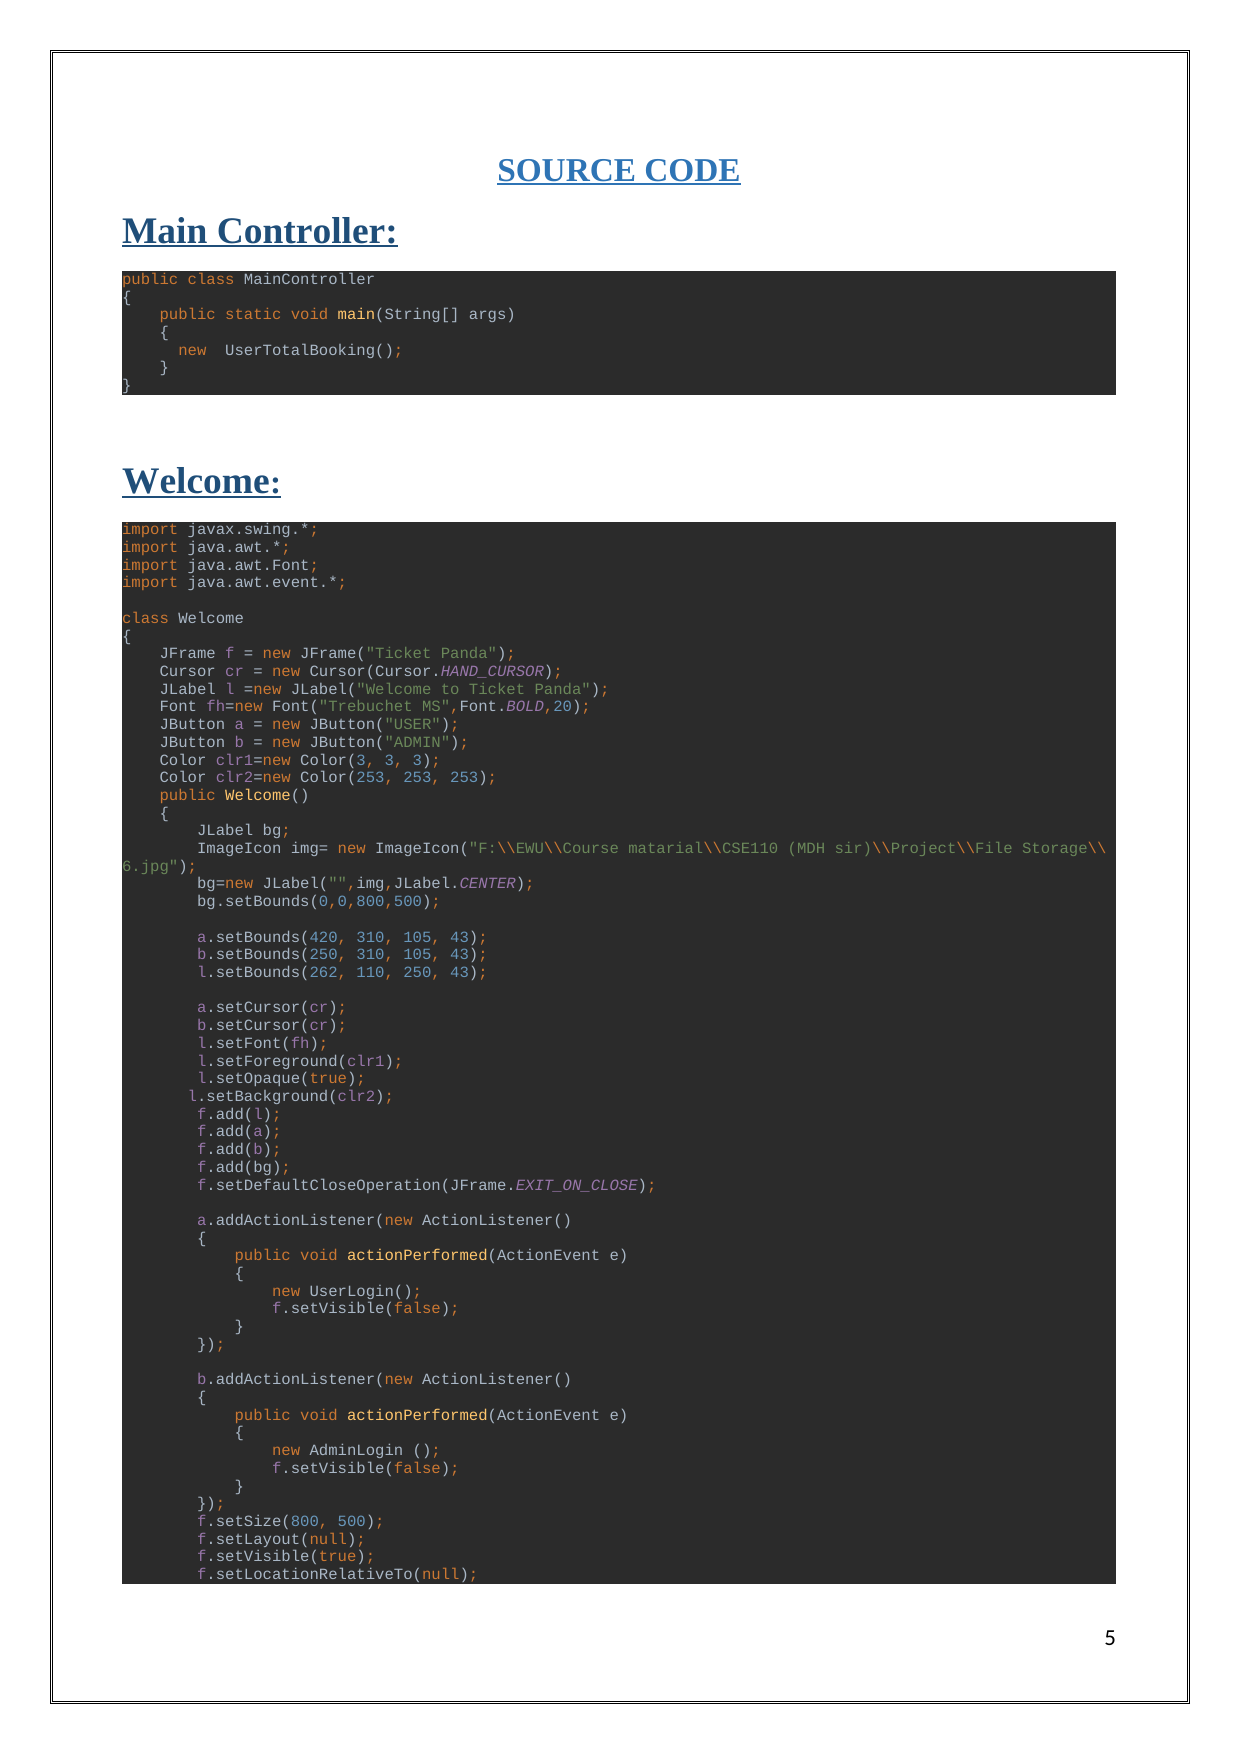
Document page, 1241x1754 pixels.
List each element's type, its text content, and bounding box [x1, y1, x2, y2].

text Welcome: [122, 458, 1116, 502]
text public class MainController { public static void main(String[] args) { new UserTotalBooking(); } } [122, 271, 1116, 395]
text Main Controller: [122, 208, 1116, 251]
text SOURCE CODE [122, 150, 1116, 188]
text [122, 522, 1116, 1584]
